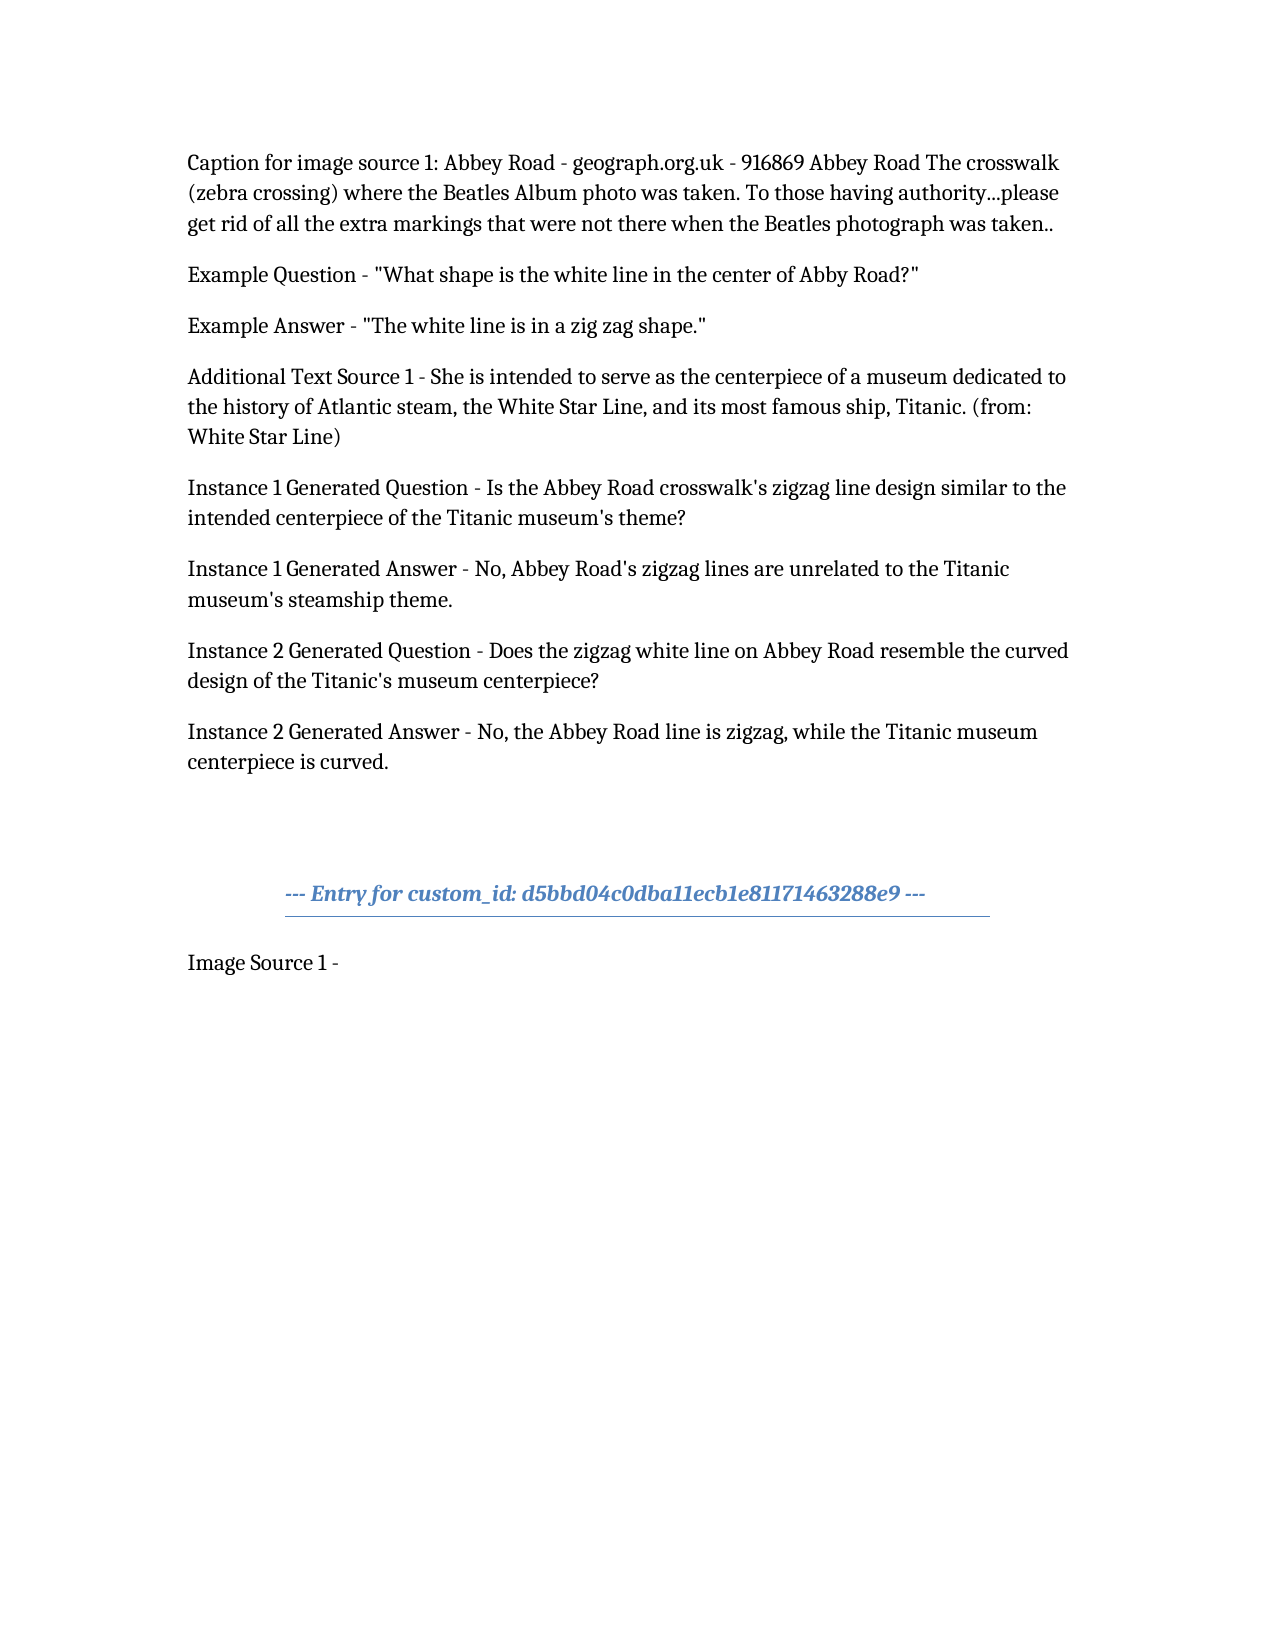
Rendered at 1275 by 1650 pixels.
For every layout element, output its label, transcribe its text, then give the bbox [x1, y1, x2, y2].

text Instance 1 Generated Answer - No, Abbey Road's zigzag lines are unrelated to the Titanic museum's steamship theme. [187, 556, 1087, 613]
text Example Answer - "The white line is in a zig zag shape." [187, 312, 1087, 339]
text Example Question - "What shape is the white line in the center of Abby Road?" [187, 261, 1087, 288]
text --- Entry for custom_id: d5bbd04c0dba11ecb1e81171463288e9 --- [285, 881, 990, 916]
text Image Source 1 - [187, 950, 1087, 976]
text Instance 2 Generated Answer - No, the Abbey Road line is zigzag, while the Titanic museum centerpiece is curved. [187, 719, 1087, 775]
text Caption for image source 1: Abbey Road - geograph.org.uk - 916869 Abbey Road The crosswalk (zebra crossing) where the Beatles Album photo was taken. To those having authority...please get rid of all the extra markings that were not there when the Beatles photograph was taken.. [187, 150, 1087, 237]
text Additional Text Source 1 - She is intended to serve as the centerpiece of a museum dedicated to the history of Atlantic steam, the White Star Line, and its most famous ship, Titanic. (from: White Star Line) [187, 363, 1087, 450]
text Instance 1 Generated Question - Is the Abbey Road crosswalk's zigzag line design similar to the intended centerpiece of the Titanic museum's theme? [187, 475, 1087, 532]
text Instance 2 Generated Question - Does the zigzag white line on Abbey Road resemble the curved design of the Titanic's museum centerpiece? [187, 637, 1087, 694]
